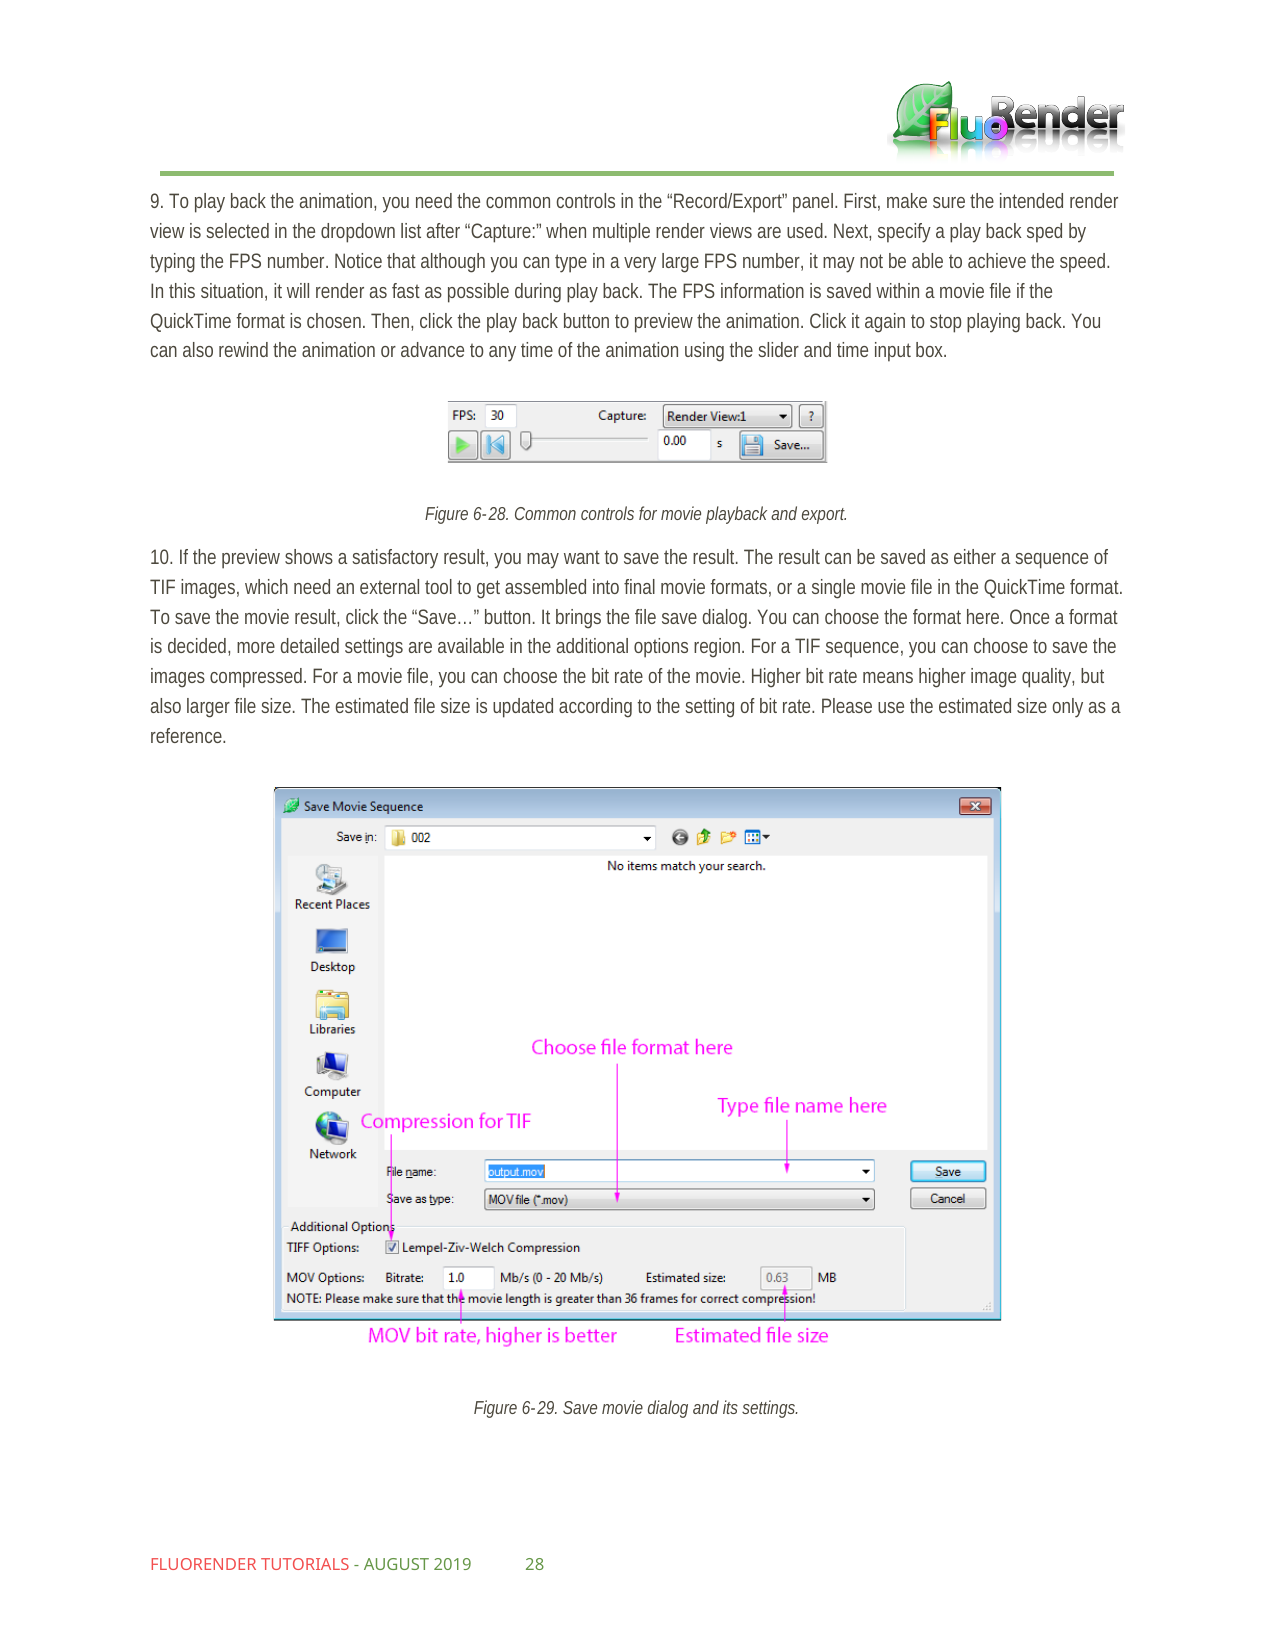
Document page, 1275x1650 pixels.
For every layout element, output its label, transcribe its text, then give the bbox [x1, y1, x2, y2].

text 9. To play back the animation, you need the common controls in the “Record/Export” panel. First, make sure the intended render view is selected in the dropdown list after “Capture:” when multiple render views are used. Next, specify a play back sped by typing the FPS number. Notice that although you can type in a very large FPS number, it may not be able to achieve the speed. In this situation, it will render as fast as possible during play back. The FPS information is saved within a movie file if the QuickTime format is chosen. Then, click the play back button to preview the animation. Click it again to stop playing back. You can also rewind the animation or advance to any time of the animation using the slider and time input box. [150, 189, 1125, 362]
picture [273, 787, 1002, 1358]
picture [447, 401, 828, 464]
text 10. If the preview shows a satisfactory result, you may want to save the result. The result can be saved as either a sequence of TIF images, which need an external tool to get assembled into final movie formats, or a single movie file in the QuickTime format. To save the movie result, click the “Save…” button. It brings the file save dialog. You can choose the format here. Once a format is decided, more detailed settings are available in the additional options region. For a TIF sequence, you can choose to save the images compressed. For a movie file, you can choose the bit rate of the movie. Higher bit rate means higher image quality, but also larger file size. The estimated file size is updated according to the setting of bit rate. Please use the estimated size only as a reference. [150, 545, 1125, 748]
picture [887, 75, 1125, 165]
